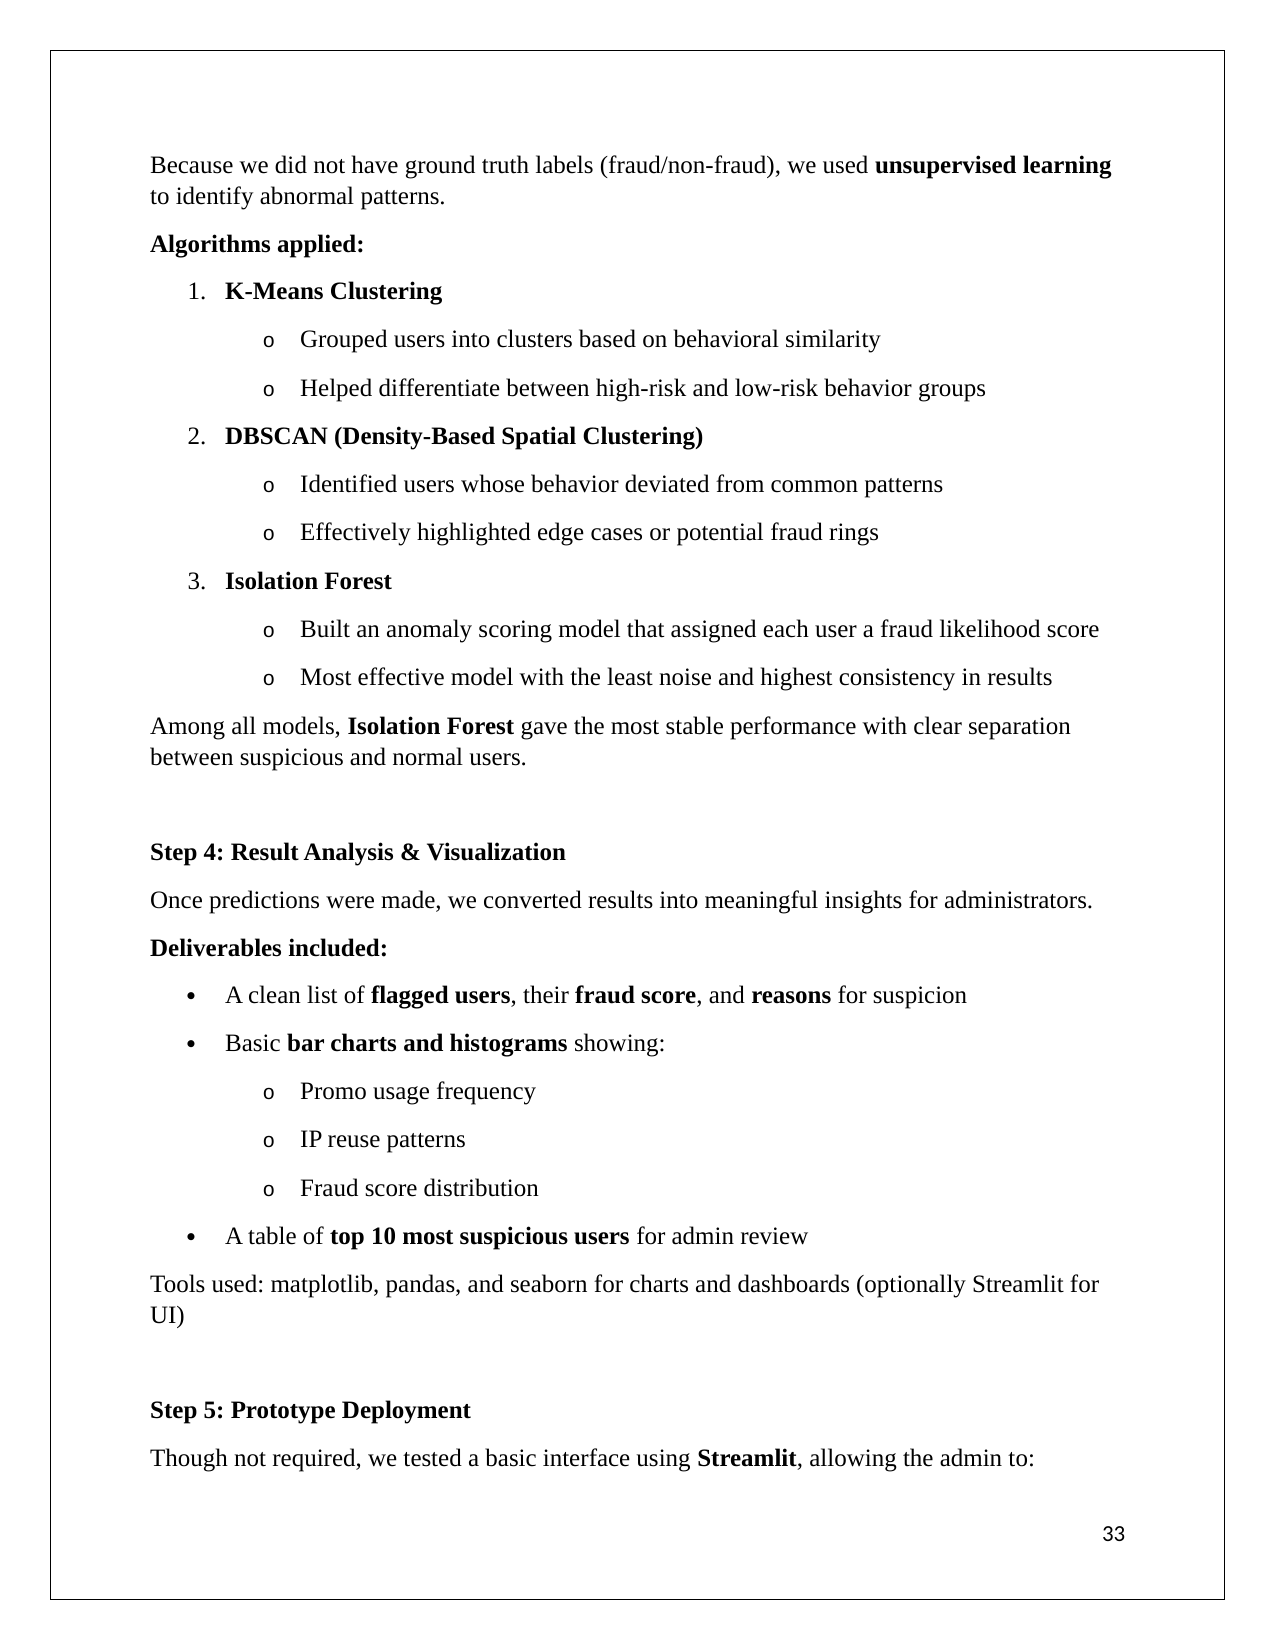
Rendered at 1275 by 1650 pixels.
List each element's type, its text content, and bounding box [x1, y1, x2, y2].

list Most effective model with the least noise and highest consistency in results [262, 662, 1125, 692]
list A table of top 10 most suspicious users for admin review [187, 1221, 1125, 1250]
list Fraud score distribution [262, 1173, 1125, 1202]
list Effectively highlighted edge cases or potential fraud rings [262, 517, 1125, 547]
text Once predictions were made, we converted results into meaningful insights for administrators. [150, 885, 1125, 914]
list K-Means Clustering [187, 276, 1125, 305]
list Identified users whose behavior deviated from common patterns [262, 469, 1125, 498]
list Isolation Forest [187, 566, 1125, 595]
text Algorithms applied: [150, 229, 1125, 257]
text Tools used: matplotlib, pandas, and seaborn for charts and dashboards (optionally Streamlit for UI) [150, 1269, 1125, 1329]
list IP reuse patterns [262, 1124, 1125, 1154]
list Basic bar charts and histograms showing: [187, 1028, 1125, 1057]
list Grouped users into clusters based on behavioral similarity [262, 324, 1125, 354]
text Though not required, we tested a basic interface using Streamlit, allowing the admin to: [150, 1443, 1125, 1472]
text Among all models, Isolation Forest gave the most stable performance with clear separation between suspicious and normal users. [150, 711, 1125, 771]
list DBSCAN (Density-Based Spatial Clustering) [187, 421, 1125, 450]
text Step 4: Result Analysis & Visualization [150, 837, 1125, 866]
list Built an anomaly scoring model that assigned each user a fraud likelihood score [262, 614, 1125, 643]
list A clean list of flagged users, their fraud score, and reasons for suspicion [187, 980, 1125, 1009]
list Promo usage frequency [262, 1076, 1125, 1105]
text Because we did not have ground truth labels (fraud/non-fraud), we used unsupervised learning to identify abnormal patterns. [150, 150, 1125, 210]
text Deliverables included: [150, 933, 1125, 961]
text Step 5: Prototype Deployment [150, 1396, 1125, 1424]
list Helped differentiate between high-risk and low-risk behavior groups [262, 373, 1125, 402]
